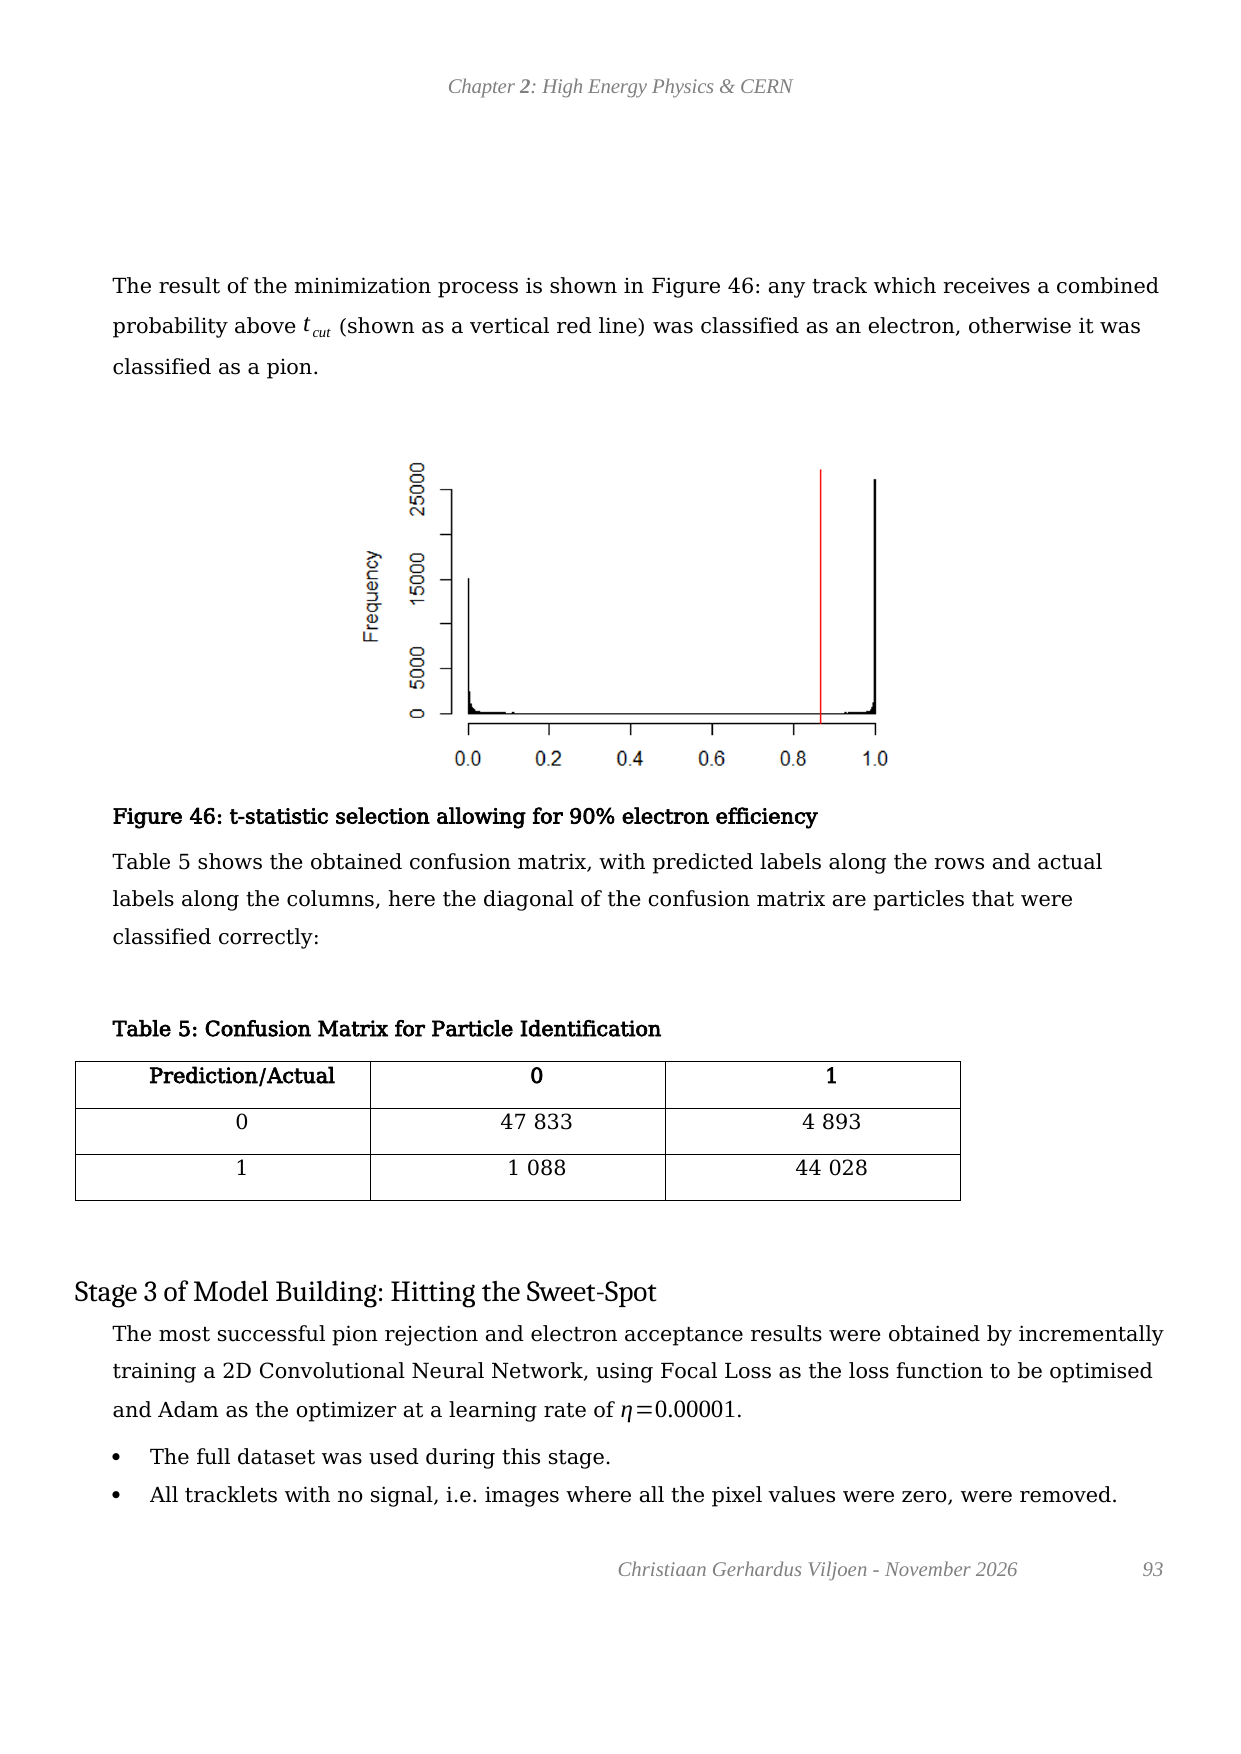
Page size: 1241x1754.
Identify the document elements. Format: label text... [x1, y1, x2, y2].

subtitle Stage 3 of Model Building: Hitting the Sweet-Spot [75, 1275, 1165, 1308]
table_cell 4 893 [666, 1109, 960, 1154]
text The most successful pion rejection and electron acceptance results were obtained by incrementally training a 2D Convolutional Neural Network, using Focal Loss as the loss function to be optimised and Adam as the optimizer at a learning rate of . [112, 1321, 1165, 1423]
list All tracklets with no signal, i.e. images where all the pixel values were zero, were removed. [112, 1482, 1165, 1507]
table_cell 44 028 [666, 1155, 960, 1200]
list The full dataset was used during this stage. [112, 1444, 1165, 1469]
table_header 0 [371, 1062, 665, 1107]
table_header Prediction/Actual [76, 1062, 370, 1107]
table_cell 0 [76, 1109, 370, 1154]
table_cell 1 [76, 1155, 370, 1200]
picture [346, 445, 932, 782]
table_header 1 [666, 1062, 960, 1107]
table_cell 1 088 [371, 1155, 665, 1200]
table_cell 47 833 [371, 1109, 665, 1154]
